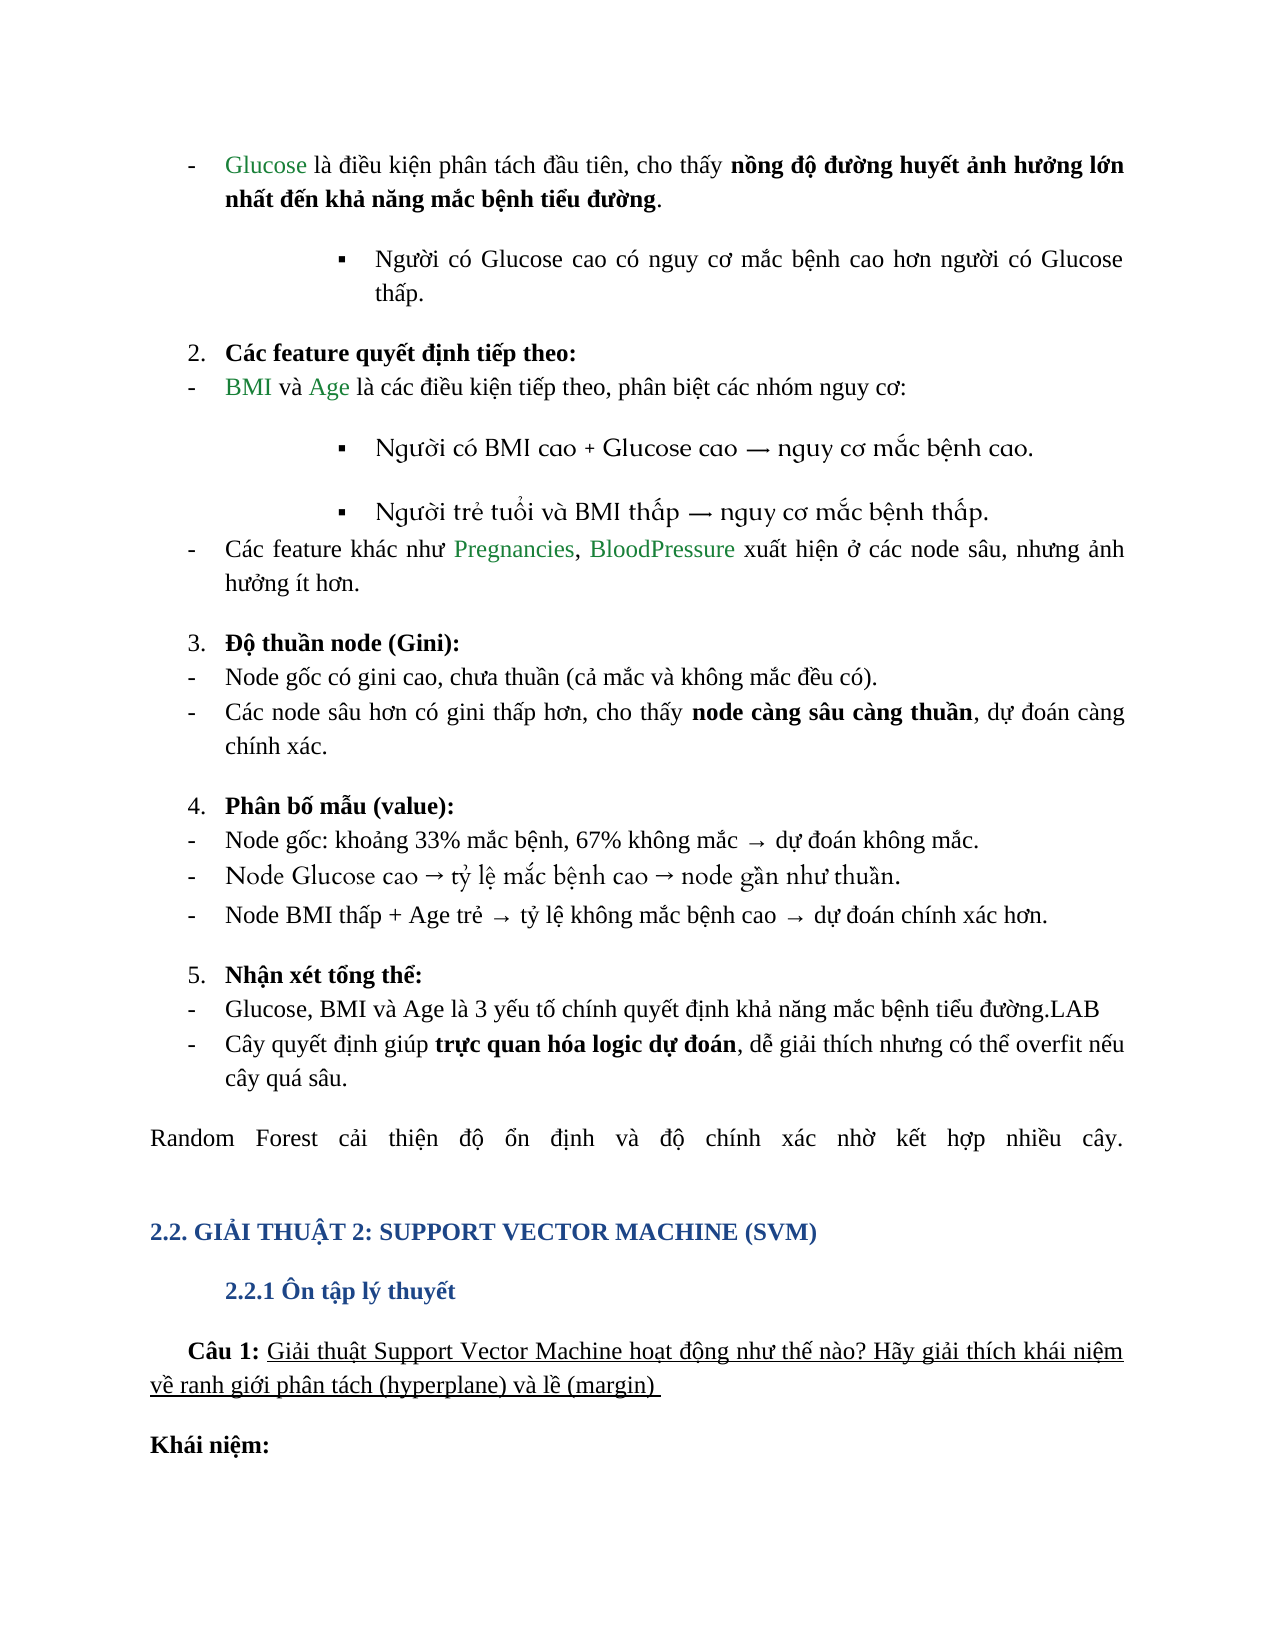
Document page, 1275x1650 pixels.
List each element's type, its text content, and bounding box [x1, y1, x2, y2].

text Random Forest cải thiện độ ổn định và độ chính xác nhờ kết hợp nhiều cây. [150, 1123, 1125, 1186]
list Người có Glucose cao có nguy cơ mắc bệnh cao hơn người có Glucose thấp. [337, 244, 1125, 307]
list Node gốc có gini cao, chưa thuần (cả mắc và không mắc đều có). [187, 662, 1125, 691]
list Các node sâu hơn có gini thấp hơn, cho thấy node càng sâu càng thuần, dự đoán càng chính xác. [187, 697, 1125, 760]
list BMI và Age là các điều kiện tiếp theo, phân biệt các nhóm nguy cơ: [187, 372, 1125, 401]
list Cây quyết định giúp trực quan hóa logic dự đoán, dễ giải thích nhưng có thể overfit nếu cây quá sâu. [187, 1029, 1125, 1092]
list Người có BMI cao + Glucose cao → nguy cơ mắc bệnh cao. [337, 432, 1125, 464]
list Nhận xét tổng thể: [187, 960, 1125, 989]
subtitle 2.2. GIẢI THUẬT 2: SUPPORT VECTOR MACHINE (SVM) [150, 1217, 1125, 1246]
list Các feature khác như Pregnancies, BloodPressure xuất hiện ở các node sâu, nhưng ảnh hưởng ít hơn. [187, 534, 1125, 597]
subtitle 2.2.1 Ôn tập lý thuyết [150, 1276, 1125, 1305]
text Câu 1: Giải thuật Support Vector Machine hoạt động như thế nào? Hãy giải thích khái niệm về ranh giới phân tách (hyperplane) và lề (margin) [150, 1336, 1125, 1399]
list Node Glucose cao → tỷ lệ mắc bệnh cao → node gần như thuần. [187, 860, 1125, 894]
list Glucose, BMI và Age là 3 yếu tố chính quyết định khả năng mắc bệnh tiểu đường.LAB [187, 994, 1125, 1023]
list Phân bố mẫu (value): [187, 791, 1125, 819]
list Glucose là điều kiện phân tách đầu tiên, cho thấy nồng độ đường huyết ảnh hưởng lớn nhất đến khả năng mắc bệnh tiểu đường. [187, 150, 1125, 213]
list Độ thuần node (Gini): [187, 628, 1125, 657]
text Khái niệm: [150, 1430, 1125, 1458]
list Node gốc: khoảng 33% mắc bệnh, 67% không mắc → dự đoán không mắc. [187, 825, 1125, 854]
list Node BMI thấp + Age trẻ → tỷ lệ không mắc bệnh cao → dự đoán chính xác hơn. [187, 900, 1125, 929]
list Người trẻ tuổi và BMI thấp → nguy cơ mắc bệnh thấp. [337, 495, 1125, 528]
list Các feature quyết định tiếp theo: [187, 338, 1125, 367]
